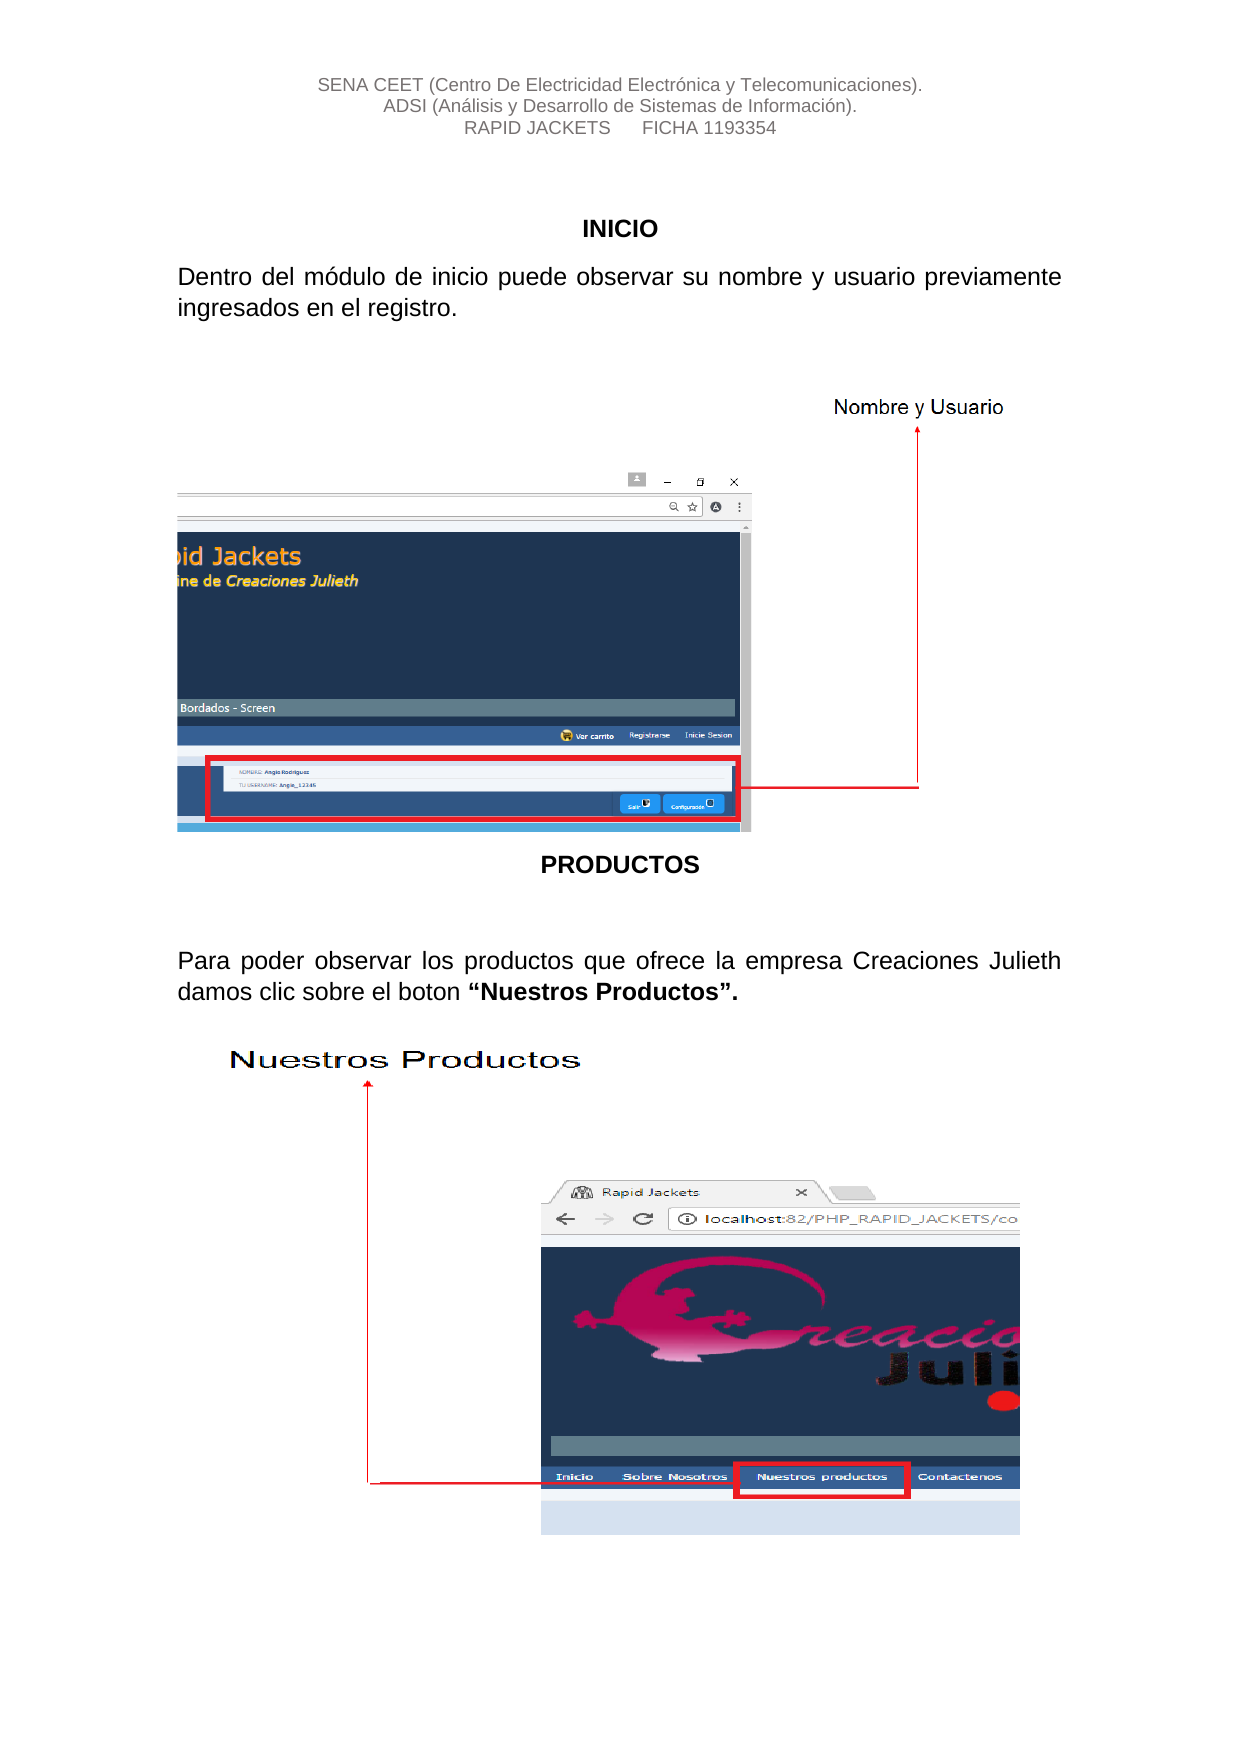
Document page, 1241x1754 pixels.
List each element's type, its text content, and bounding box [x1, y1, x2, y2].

text Para poder observar los productos que ofrece la empresa Creaciones Julieth damos clic sobre el boton “Nuestros Productos”. [177, 946, 1063, 1006]
picture [177, 388, 1017, 832]
text Dentro del módulo de inicio puede observar su nombre y usuario previamente ingresados en el registro. [177, 262, 1063, 322]
text INICIO [177, 214, 1063, 243]
text PRODUCTOS [177, 851, 1063, 879]
picture [220, 1024, 1020, 1535]
